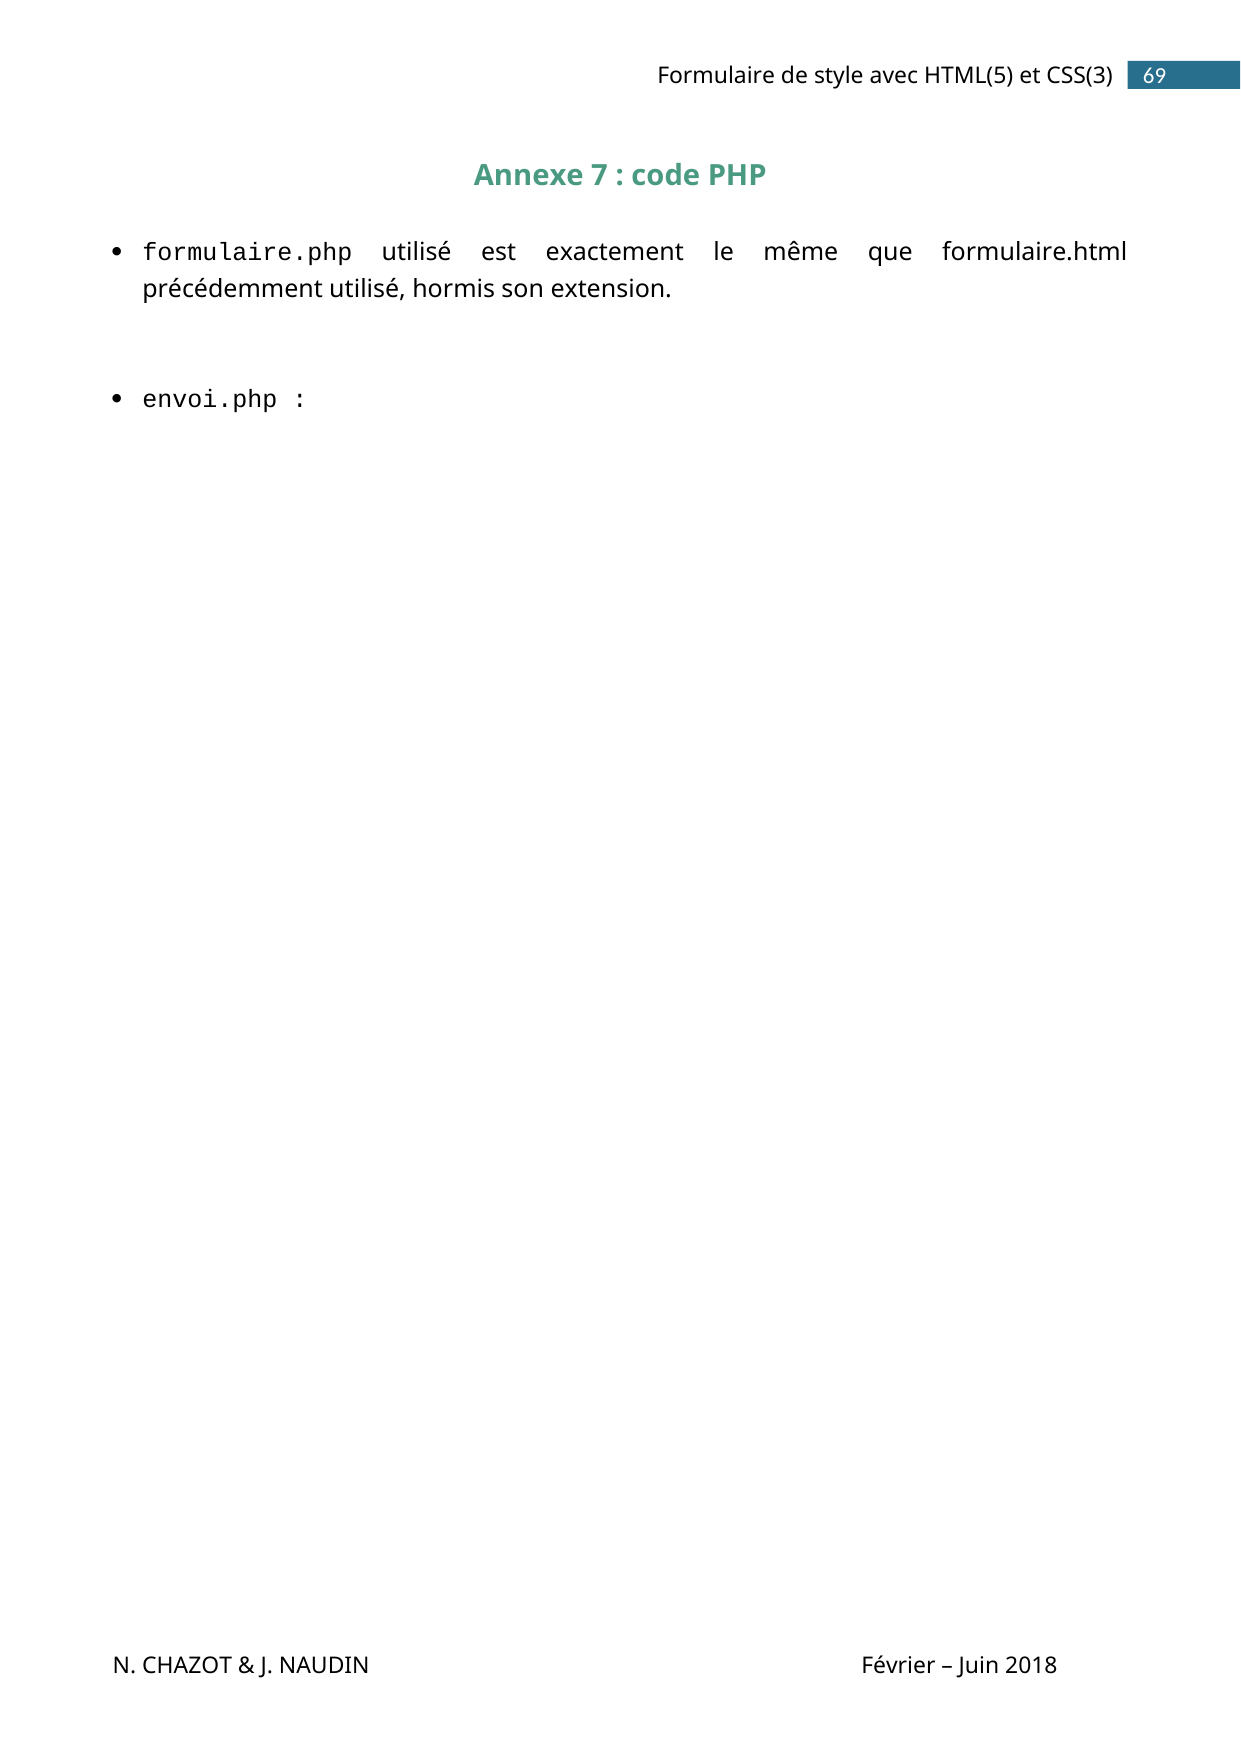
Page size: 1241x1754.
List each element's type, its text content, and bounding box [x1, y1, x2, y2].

list formulaire.php utilisé est exactement le même que formulaire.html précédemment utilisé, hormis son extension. [112, 234, 1128, 305]
list envoi.php : [112, 381, 1128, 415]
text Annexe 7 : code PHP [112, 154, 1128, 194]
